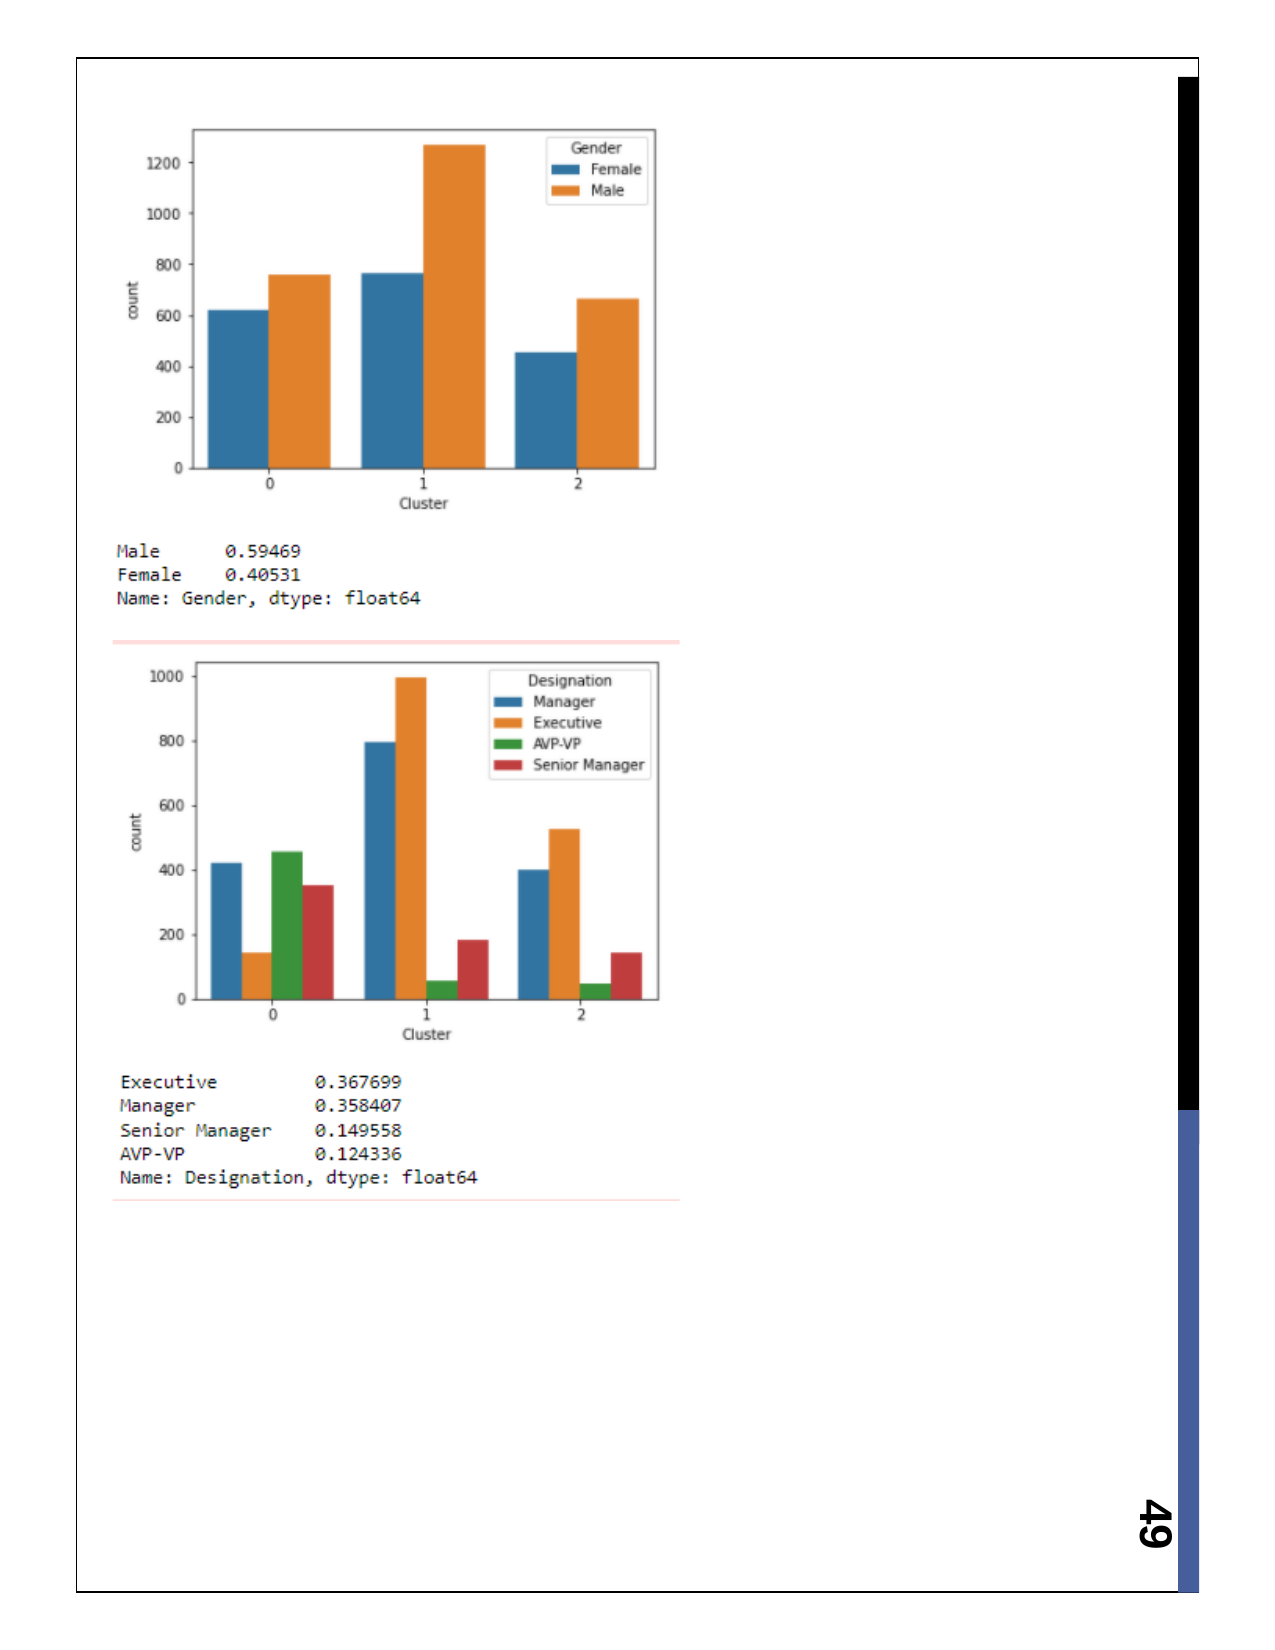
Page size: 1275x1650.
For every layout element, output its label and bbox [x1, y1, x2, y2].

picture [112, 112, 666, 614]
picture [112, 640, 680, 1201]
